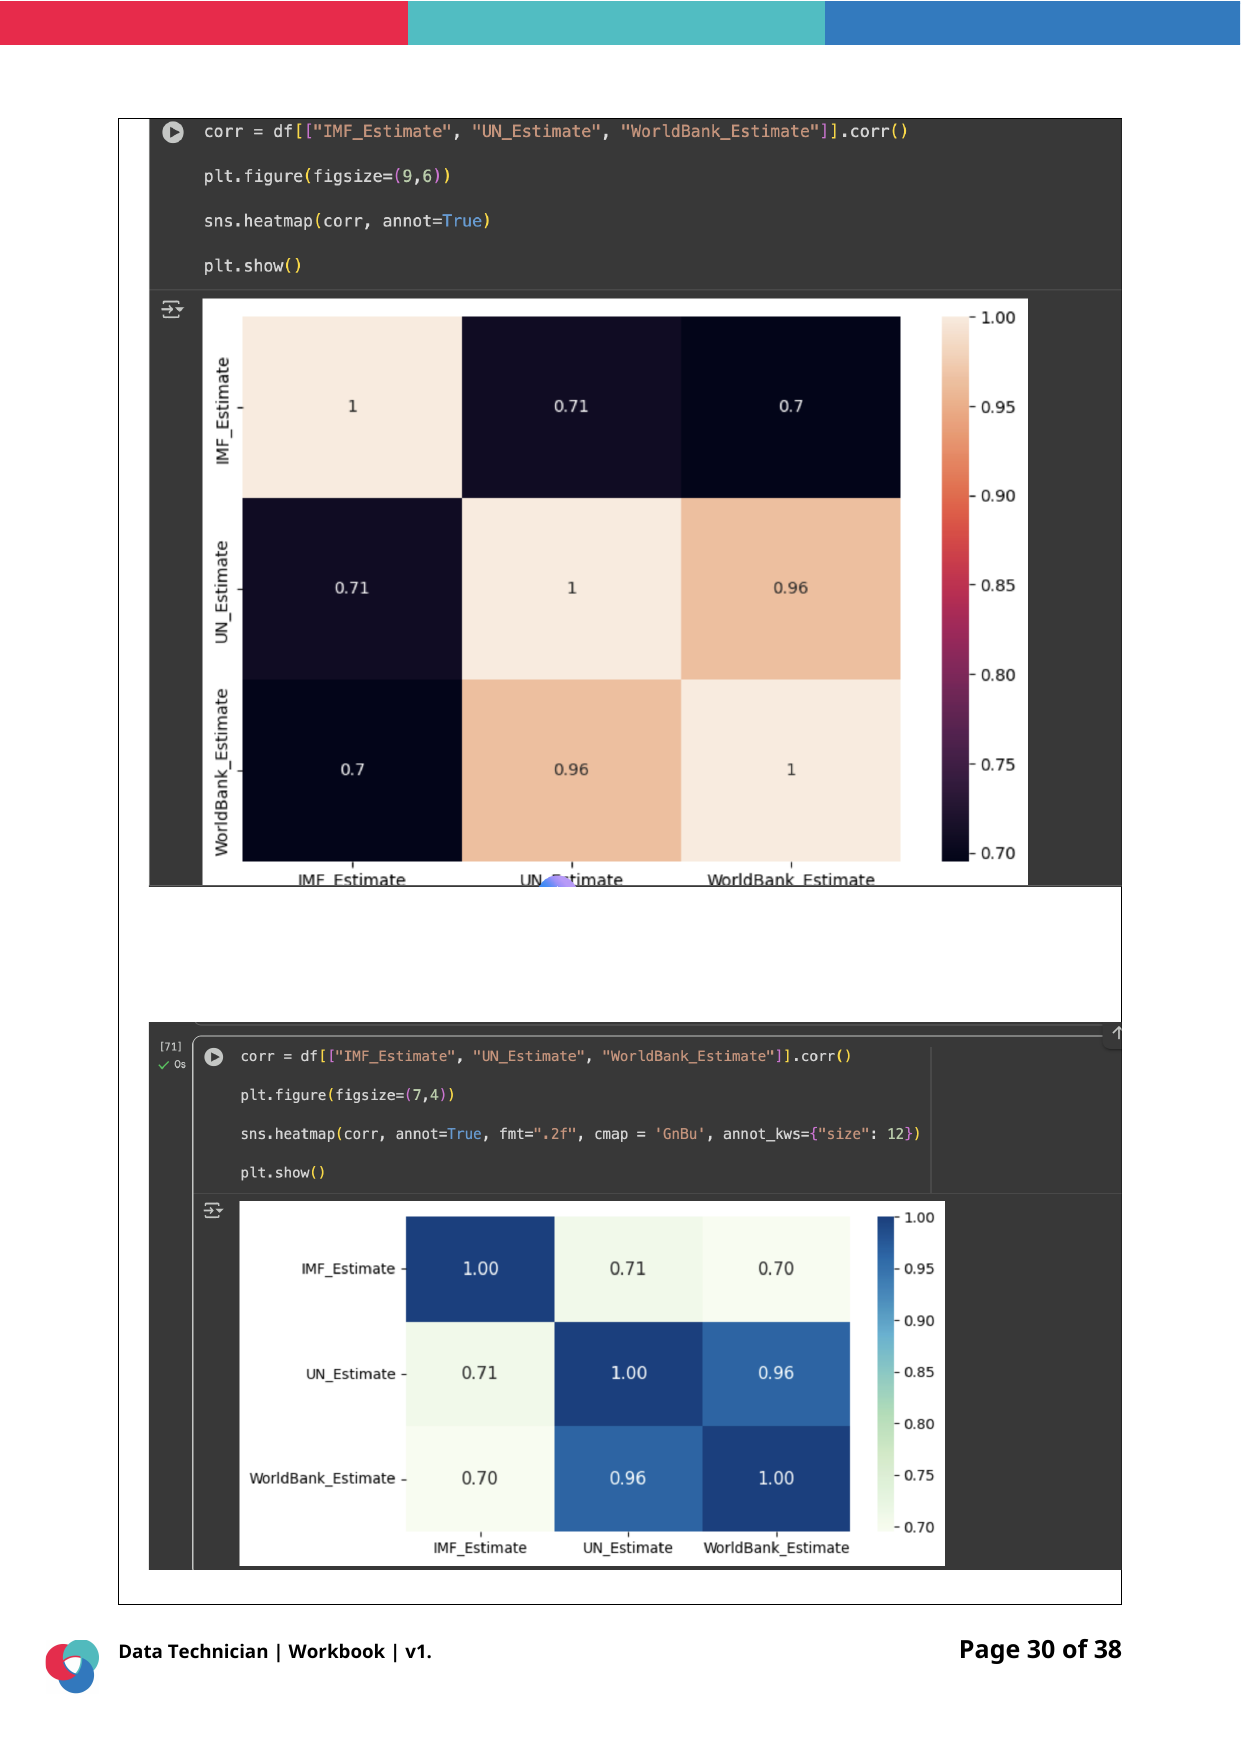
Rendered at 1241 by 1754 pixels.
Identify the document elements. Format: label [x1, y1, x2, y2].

picture [45, 1640, 100, 1694]
table_header [119, 119, 1121, 1603]
